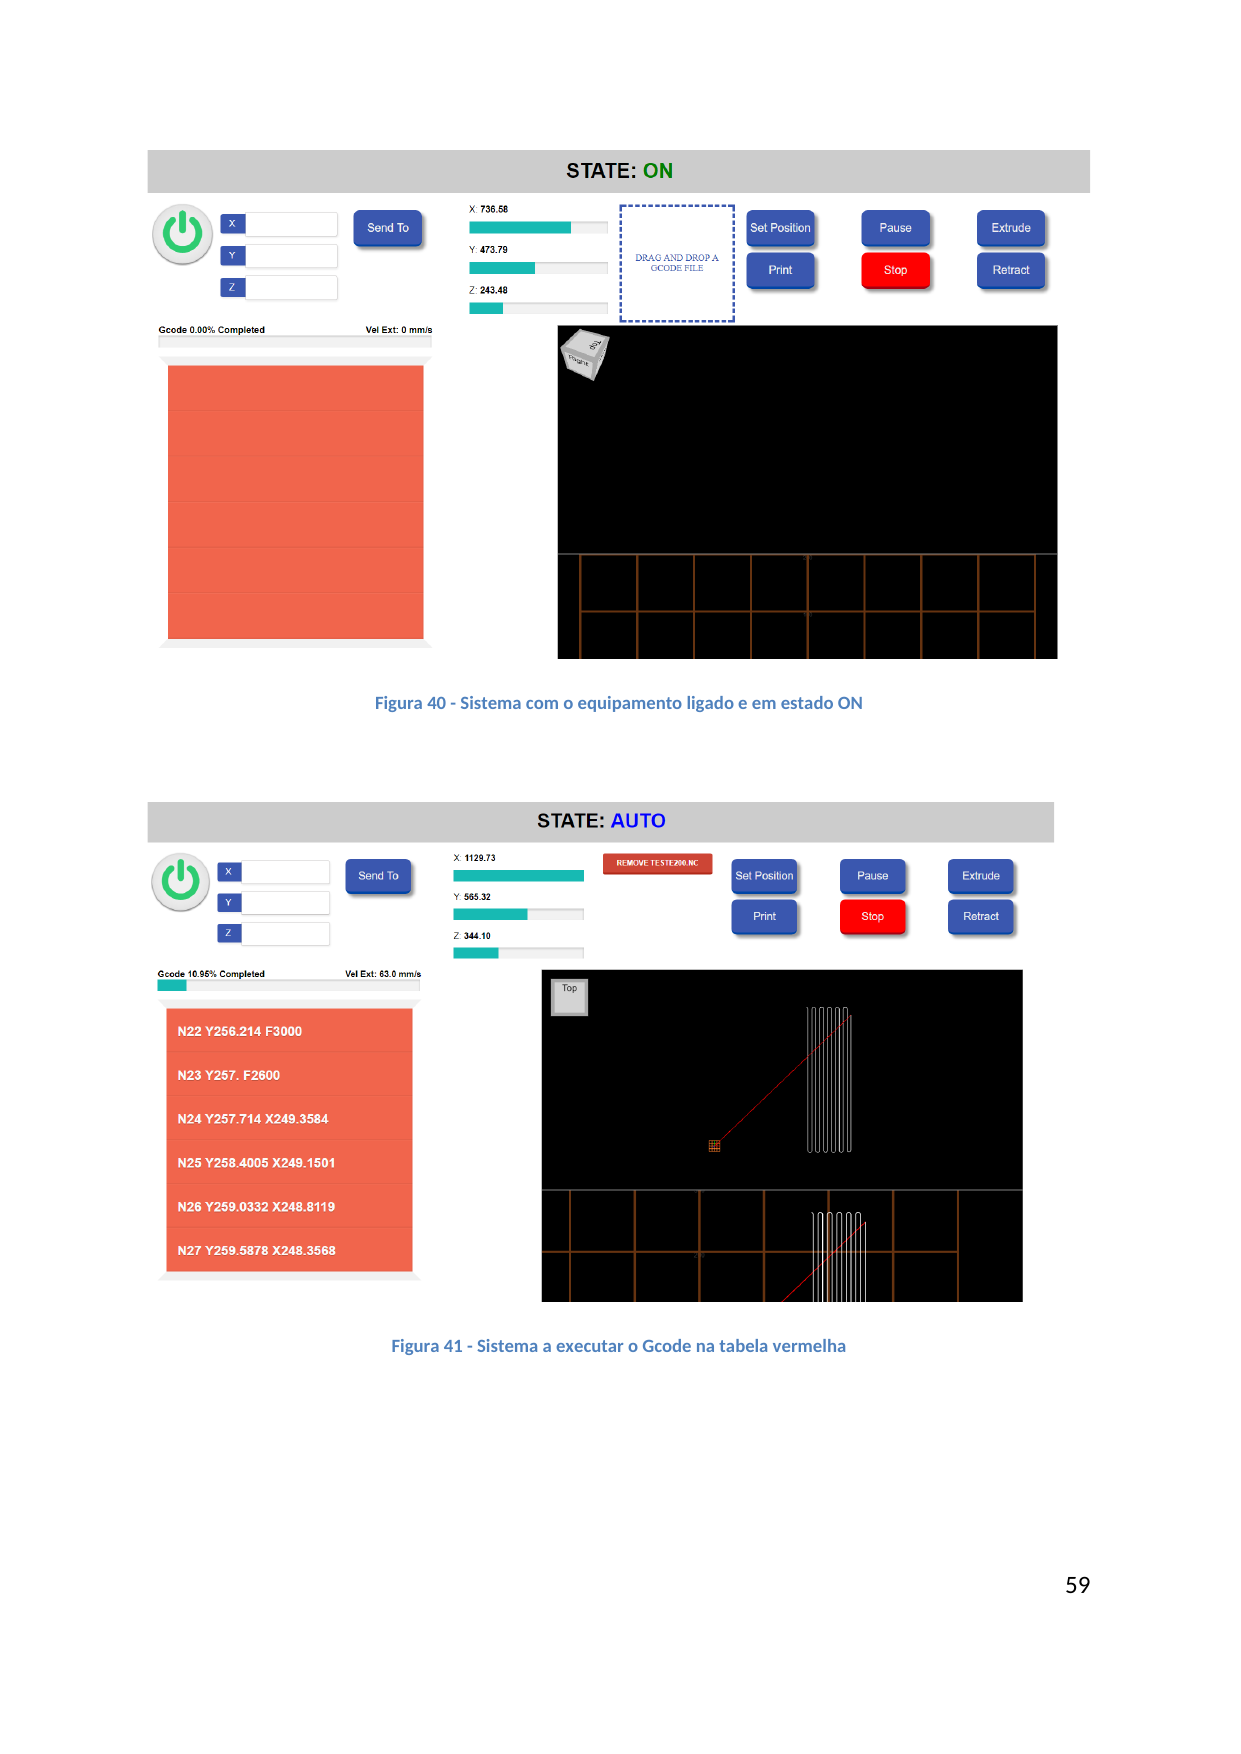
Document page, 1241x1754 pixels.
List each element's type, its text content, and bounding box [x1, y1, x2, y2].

picture [147, 150, 1091, 659]
text Figura - Sistema a executar o Gcode na tabela vermelha [148, 1334, 1090, 1357]
picture [147, 802, 1055, 1302]
text Figura - Sistema com o equipamento ligado e em estado ON [148, 691, 1090, 714]
